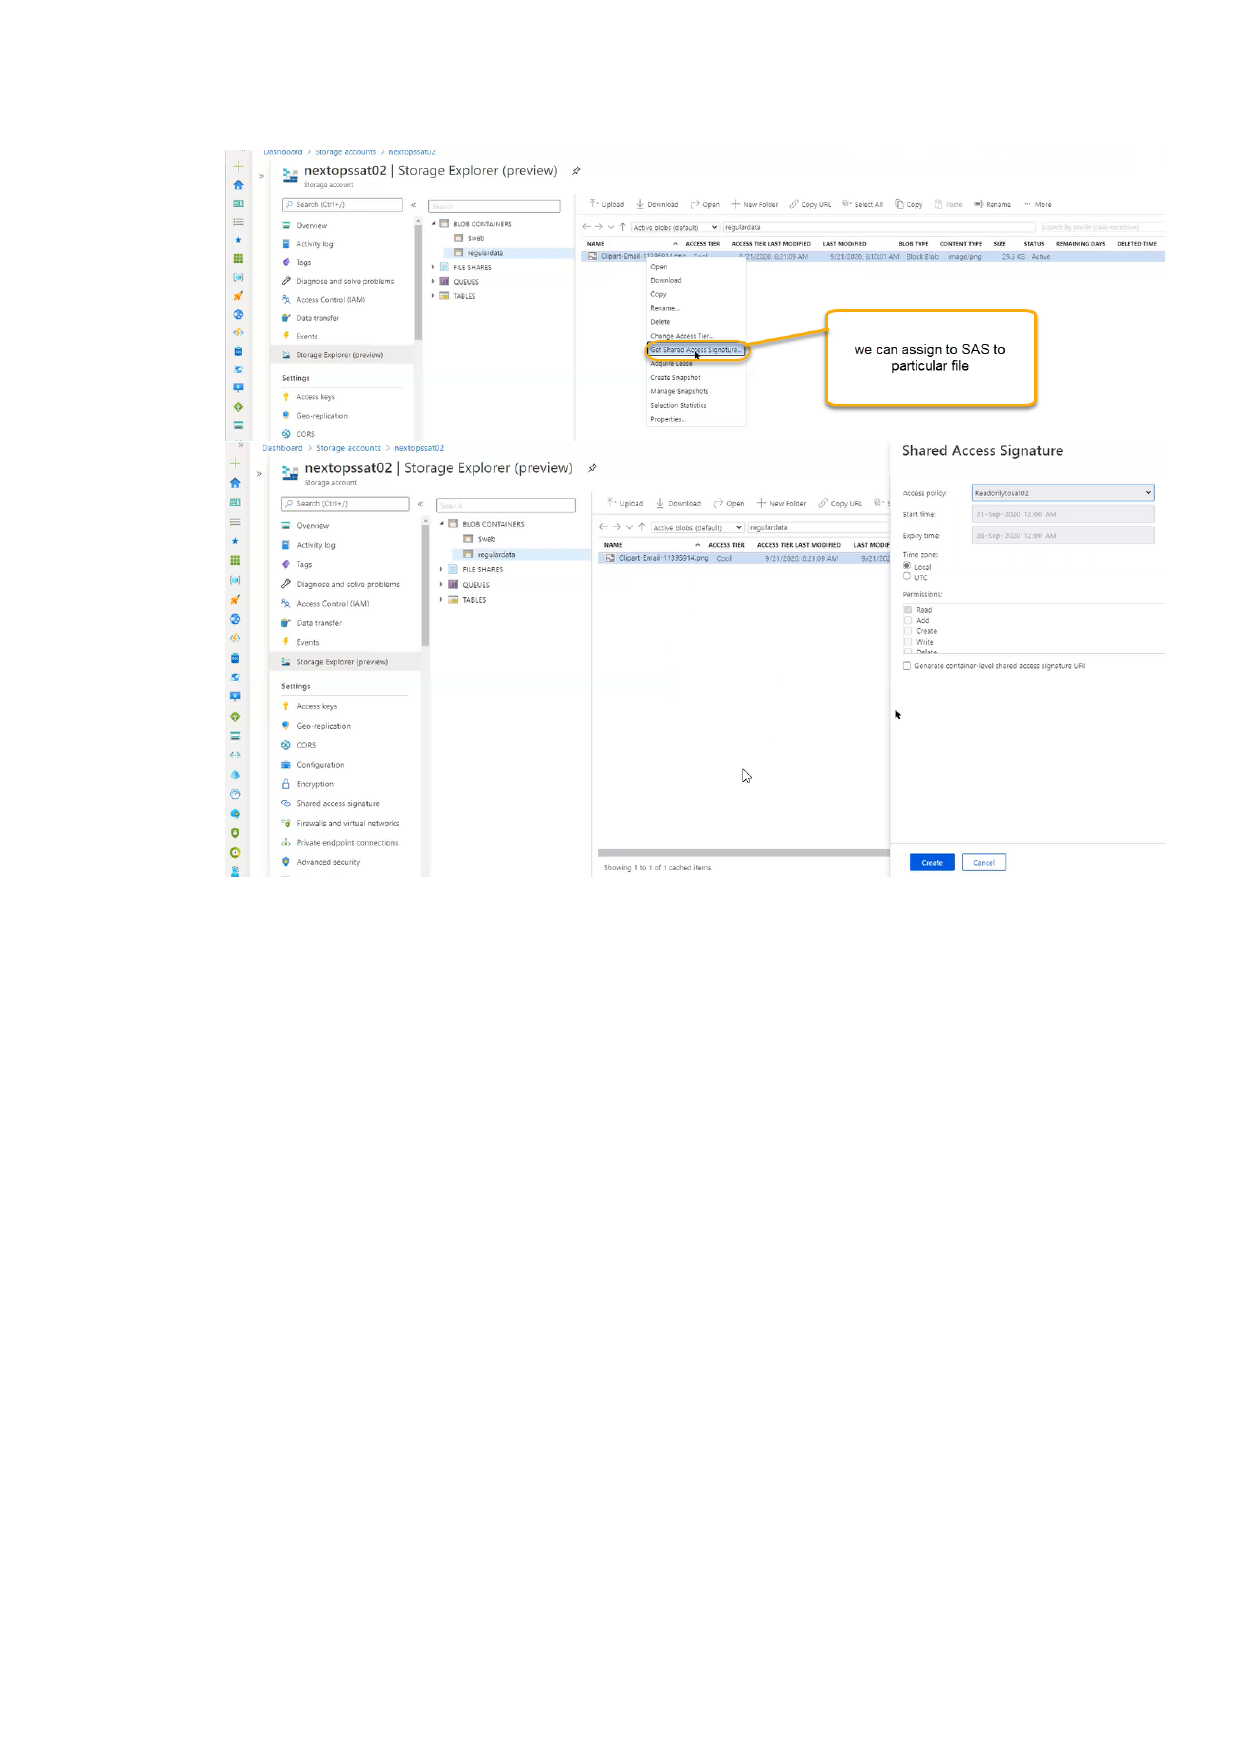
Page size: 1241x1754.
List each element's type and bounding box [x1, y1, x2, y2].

picture [225, 150, 1166, 441]
picture [225, 442, 1166, 877]
